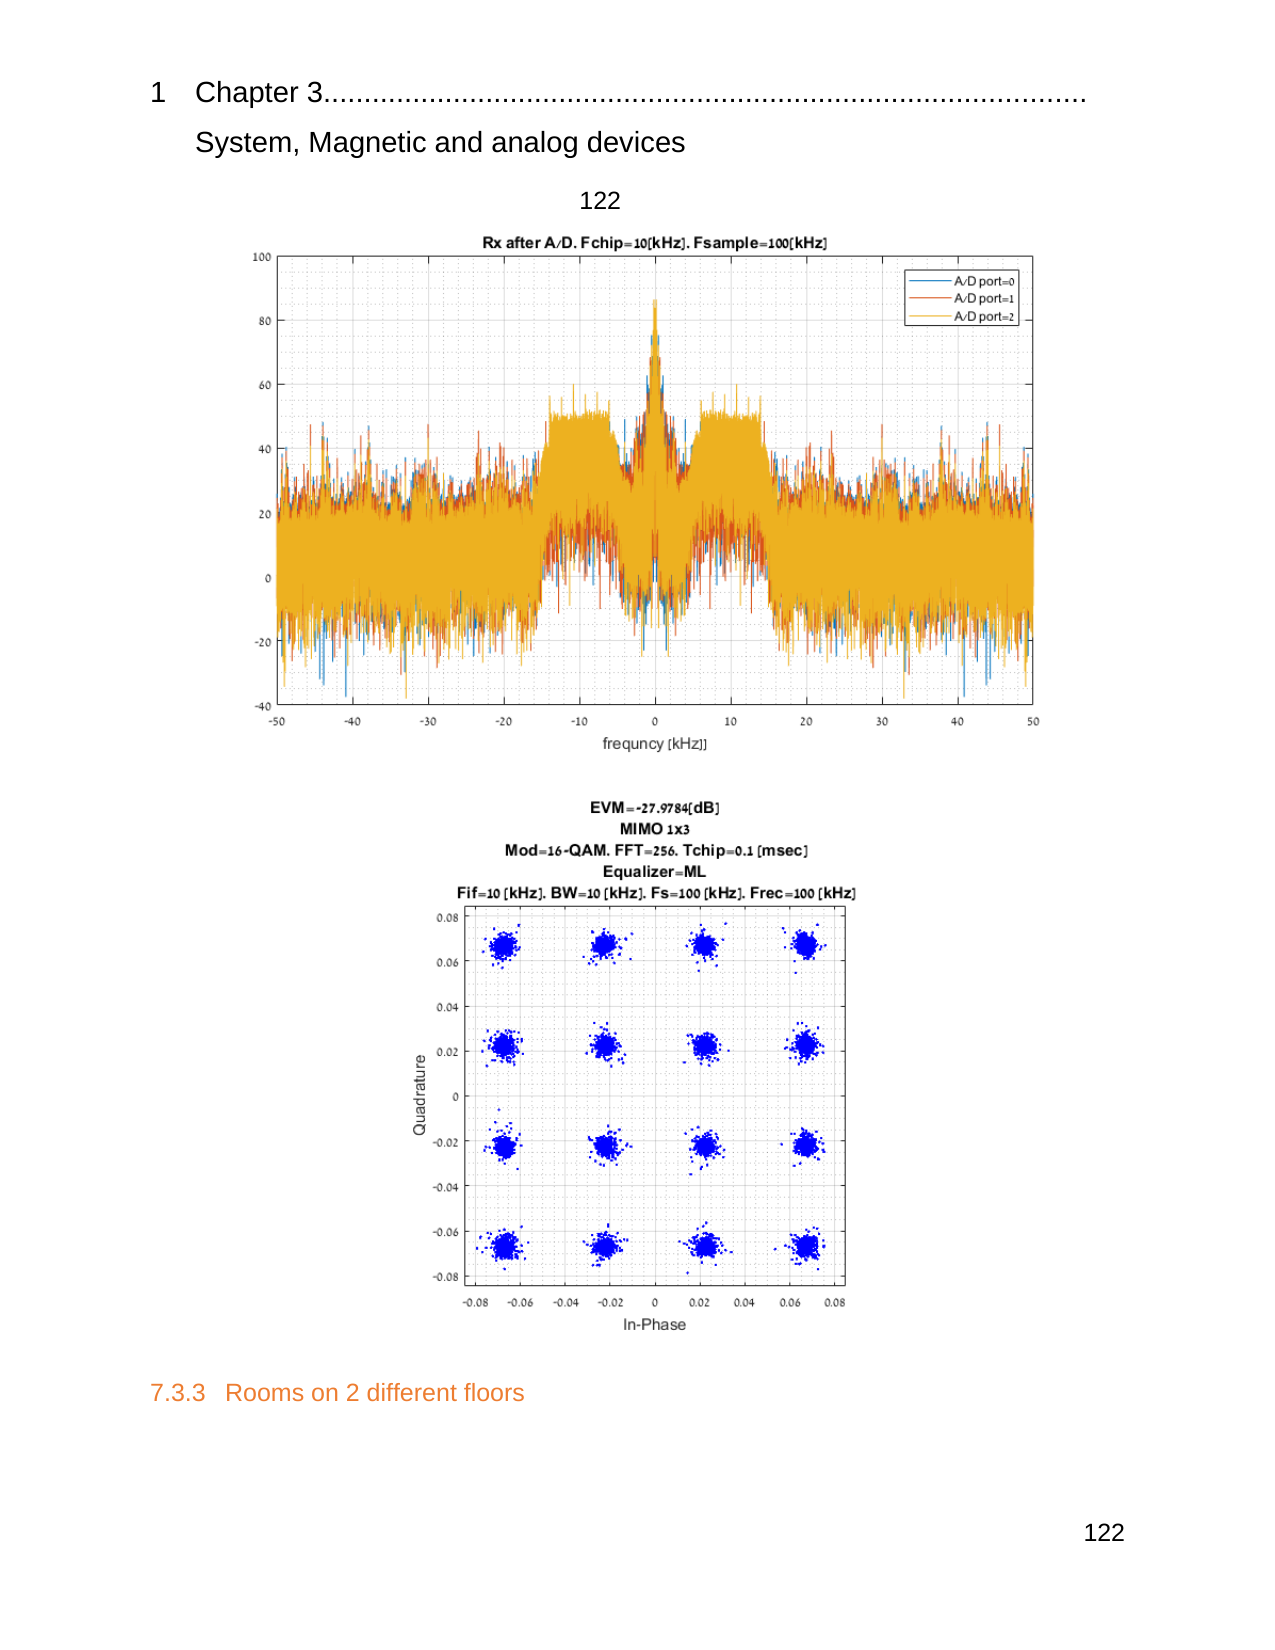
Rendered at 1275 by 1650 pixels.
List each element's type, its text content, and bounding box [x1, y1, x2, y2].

picture [150, 214, 1125, 766]
subtitle Rooms on 2 different floors [150, 1377, 1125, 1406]
picture [150, 796, 1125, 1347]
